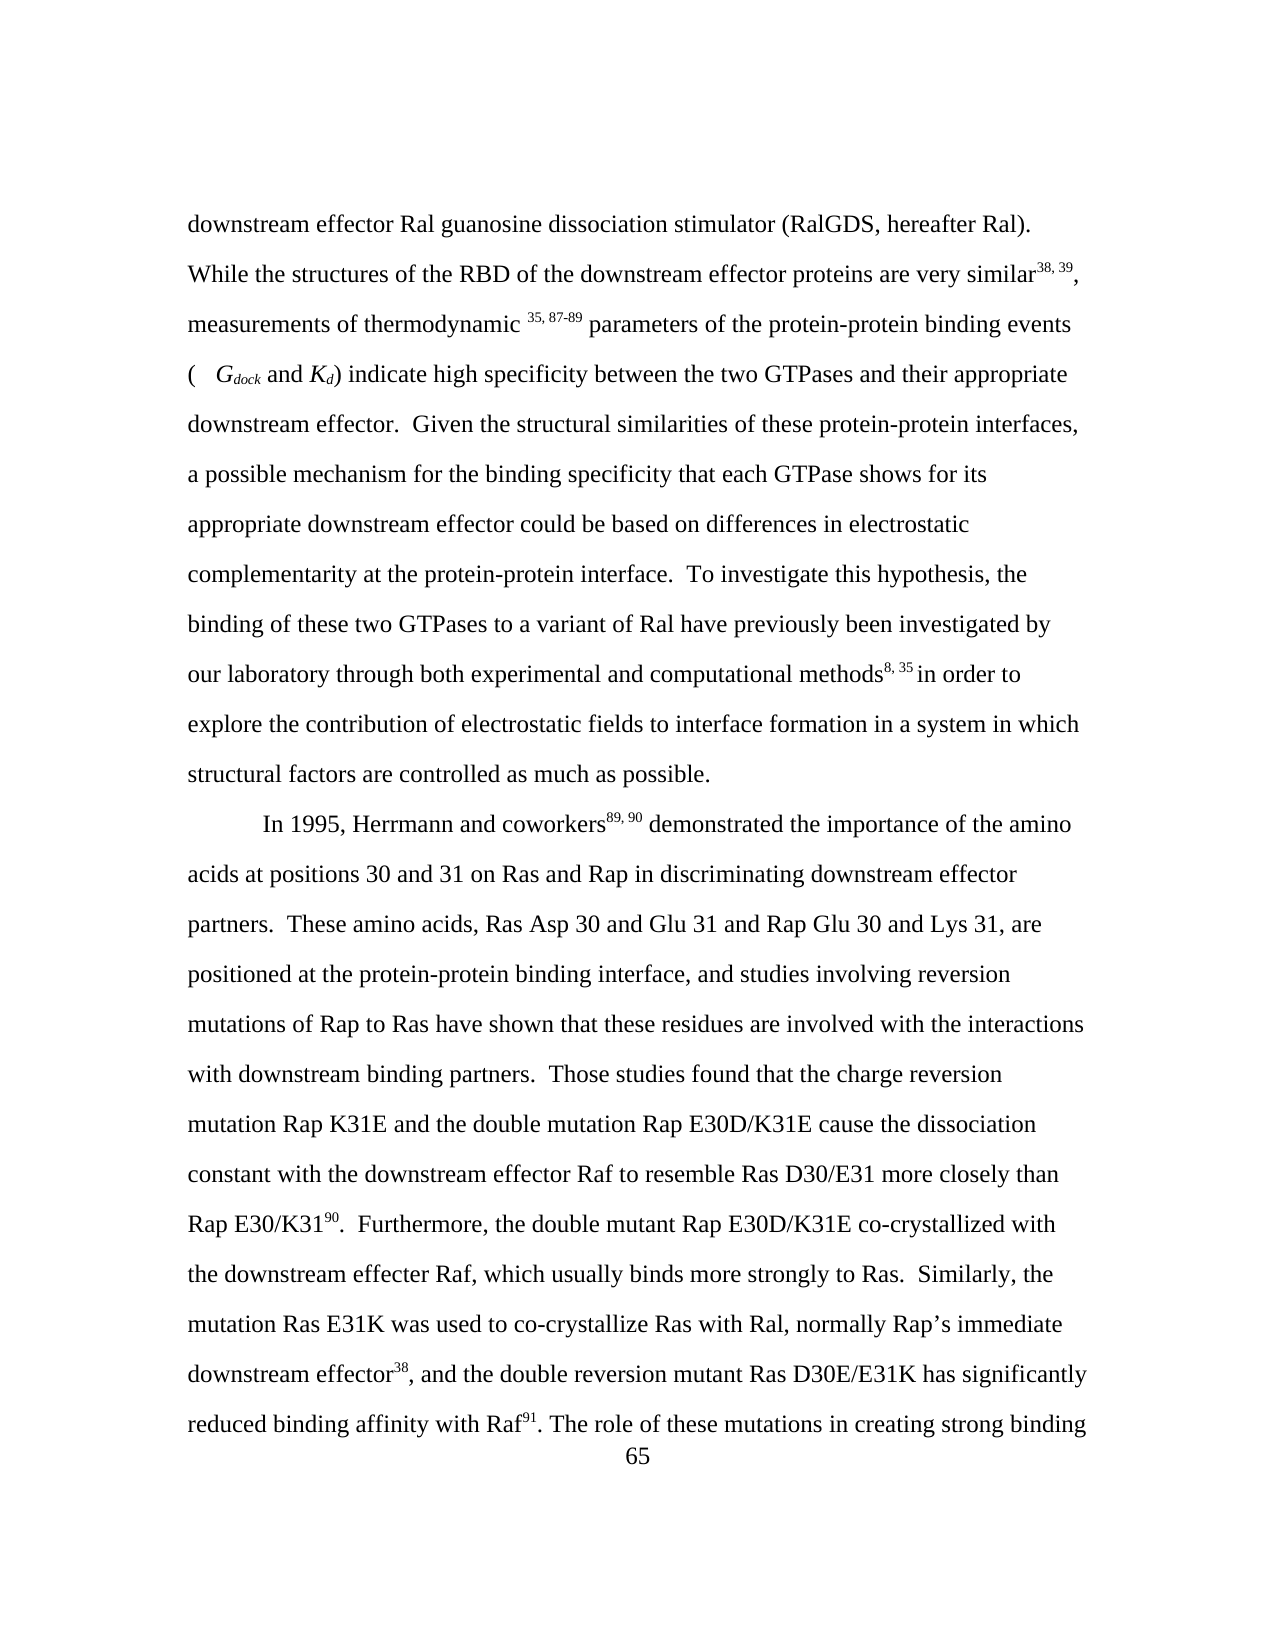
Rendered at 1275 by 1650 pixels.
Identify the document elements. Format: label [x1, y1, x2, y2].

text [187, 187, 1087, 787]
text [187, 787, 1087, 1437]
